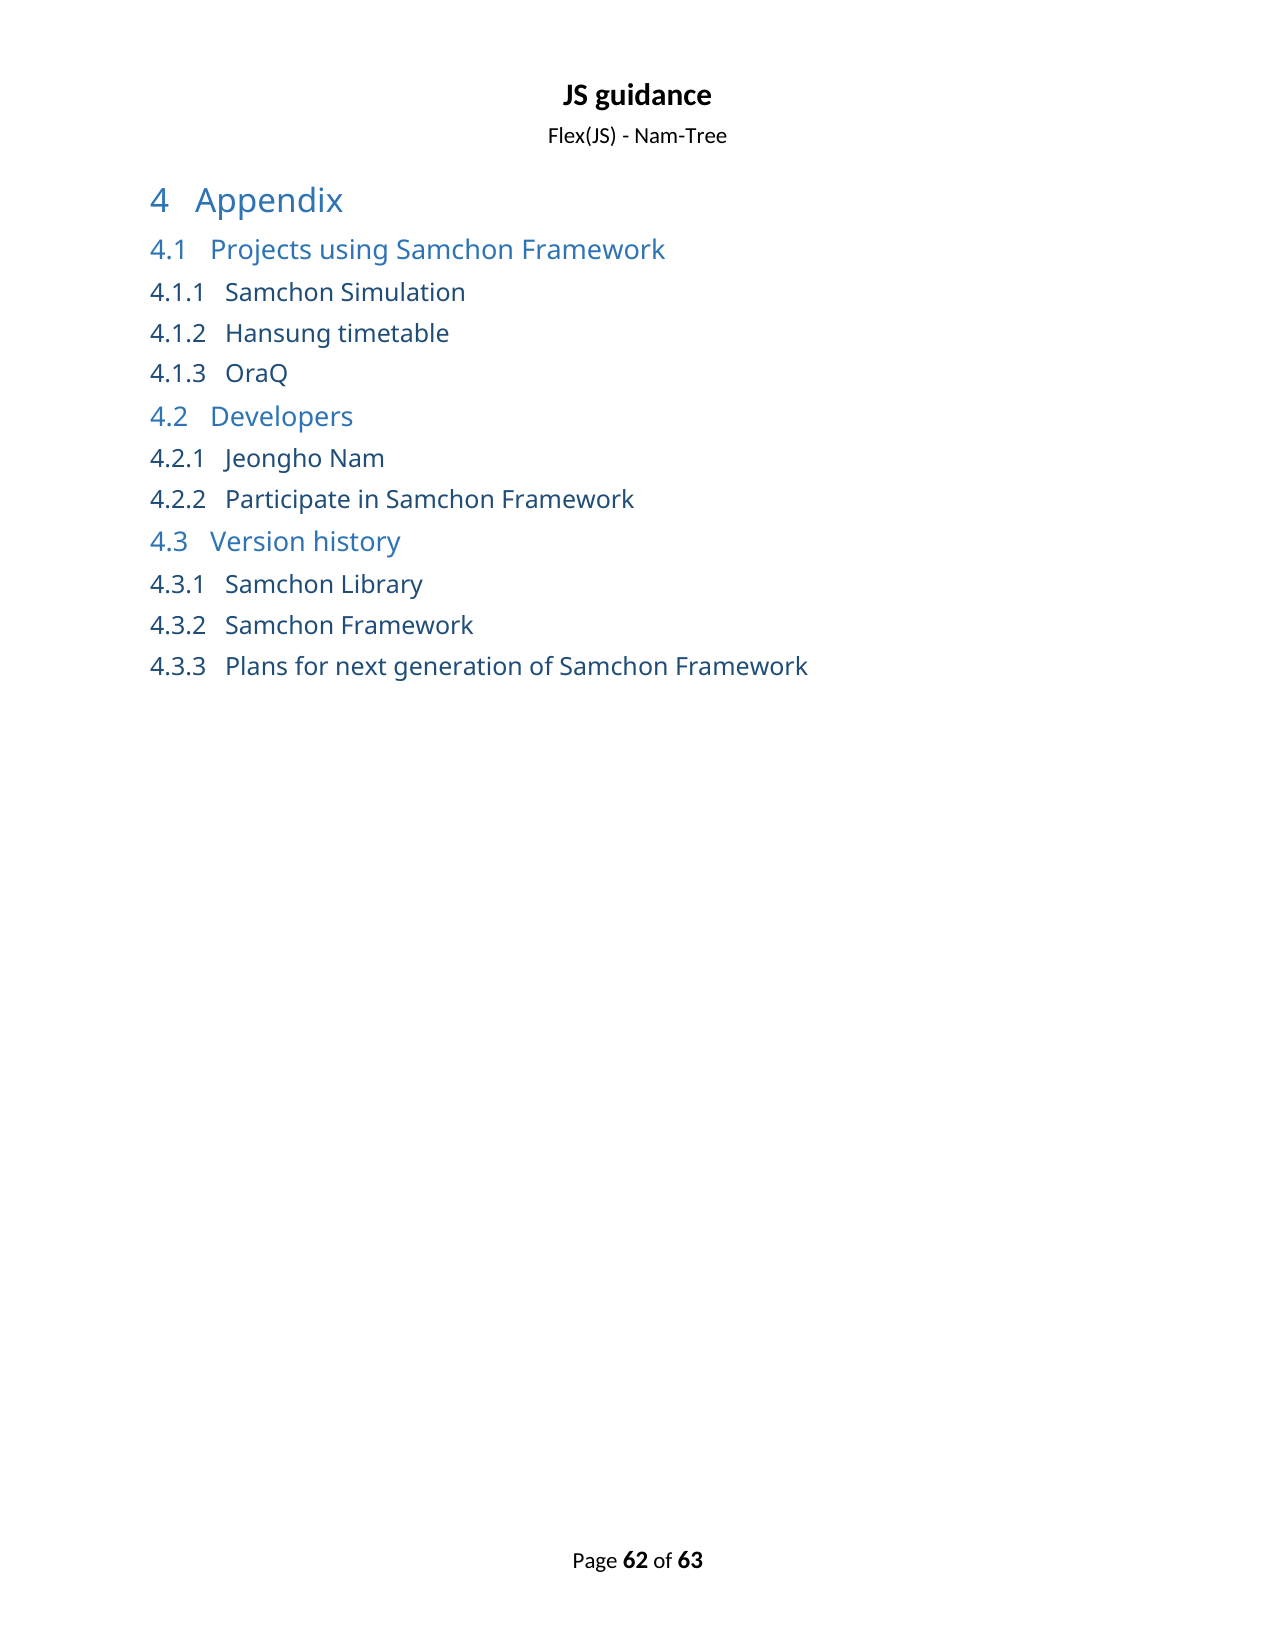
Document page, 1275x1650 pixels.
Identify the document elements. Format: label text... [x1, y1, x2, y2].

subtitle Hansung timetable [150, 315, 1125, 349]
subtitle Samchon Framework [150, 608, 1125, 642]
subtitle OraQ [150, 356, 1125, 390]
subtitle Developers [150, 397, 1125, 434]
subtitle Participate in Samchon Framework [150, 482, 1125, 516]
subtitle Projects using Samchon Framework [150, 230, 1125, 267]
subtitle Appendix [150, 177, 1125, 223]
subtitle Samchon Simulation [150, 274, 1125, 308]
subtitle Version history [150, 523, 1125, 560]
subtitle Plans for next generation of Samchon Framework [150, 649, 1125, 683]
subtitle Samchon Library [150, 567, 1125, 601]
subtitle Jeongho Nam [150, 441, 1125, 475]
